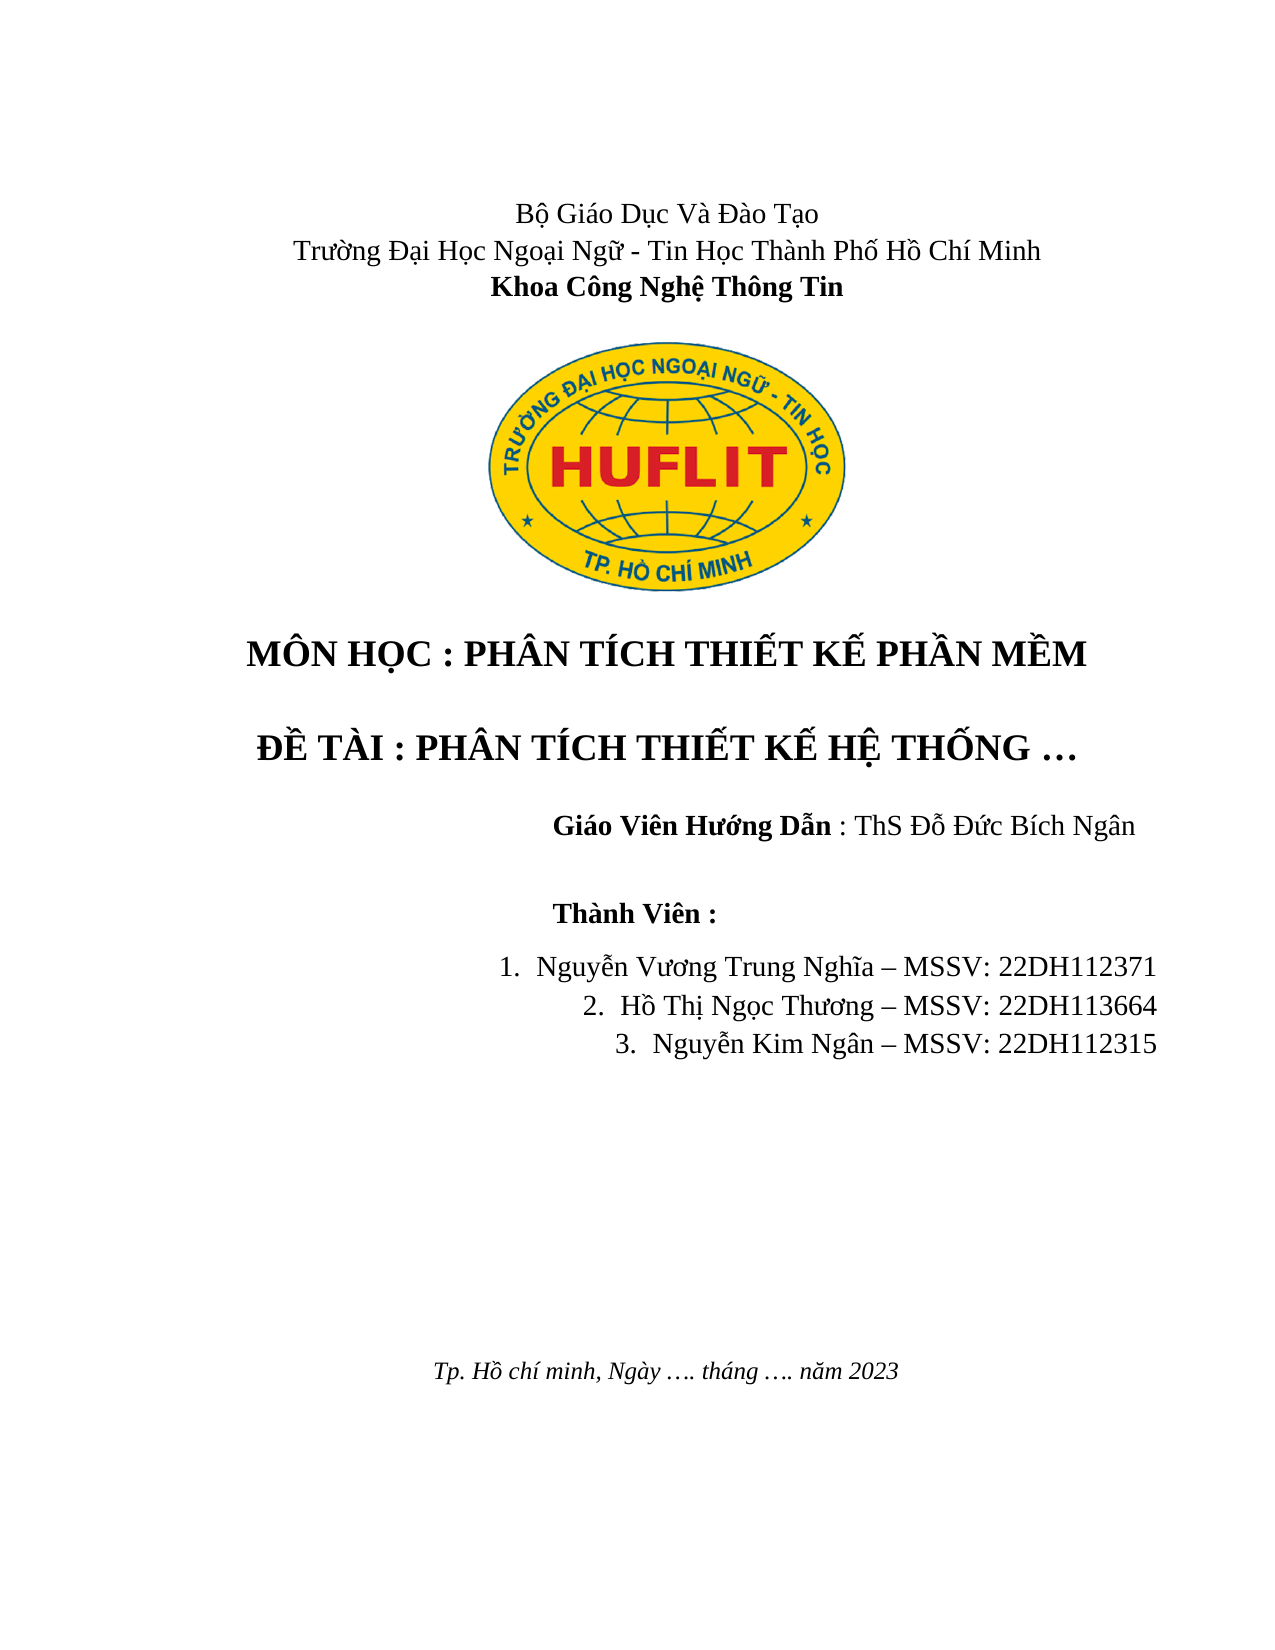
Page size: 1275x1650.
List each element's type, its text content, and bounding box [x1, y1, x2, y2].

picture [488, 341, 846, 592]
text Trường Đại Học Ngoại Ngữ - Tin Học Thành Phố Hồ Chí Minh [177, 233, 1157, 266]
text Bộ Giáo Dục Và Đào Tạo [177, 197, 1157, 230]
text Giáo Viên Hướng Dẫn : ThS Đỗ Đức Bích Ngân [477, 808, 1157, 841]
list Nguyễn Kim Ngân – MSSV: 22DH112315 [215, 1027, 1157, 1060]
text MÔN HỌC : PHÂN TÍCH THIẾT KẾ PHẦN MỀM [177, 632, 1157, 675]
text ĐỀ TÀI : PHÂN TÍCH THIẾT KẾ HỆ THỐNG … [177, 725, 1157, 768]
list Hồ Thị Ngọc Thương – MSSV: 22DH113664 [215, 988, 1157, 1022]
text Thành Viên : [477, 897, 1157, 930]
text Tp. Hồ chí minh, Ngày …. tháng …. năm 2023 [177, 1356, 1157, 1384]
text Khoa Công Nghệ Thông Tin [177, 269, 1157, 302]
list Nguyễn Vương Trung Nghĩa – MSSV: 22DH112371 [215, 949, 1157, 983]
